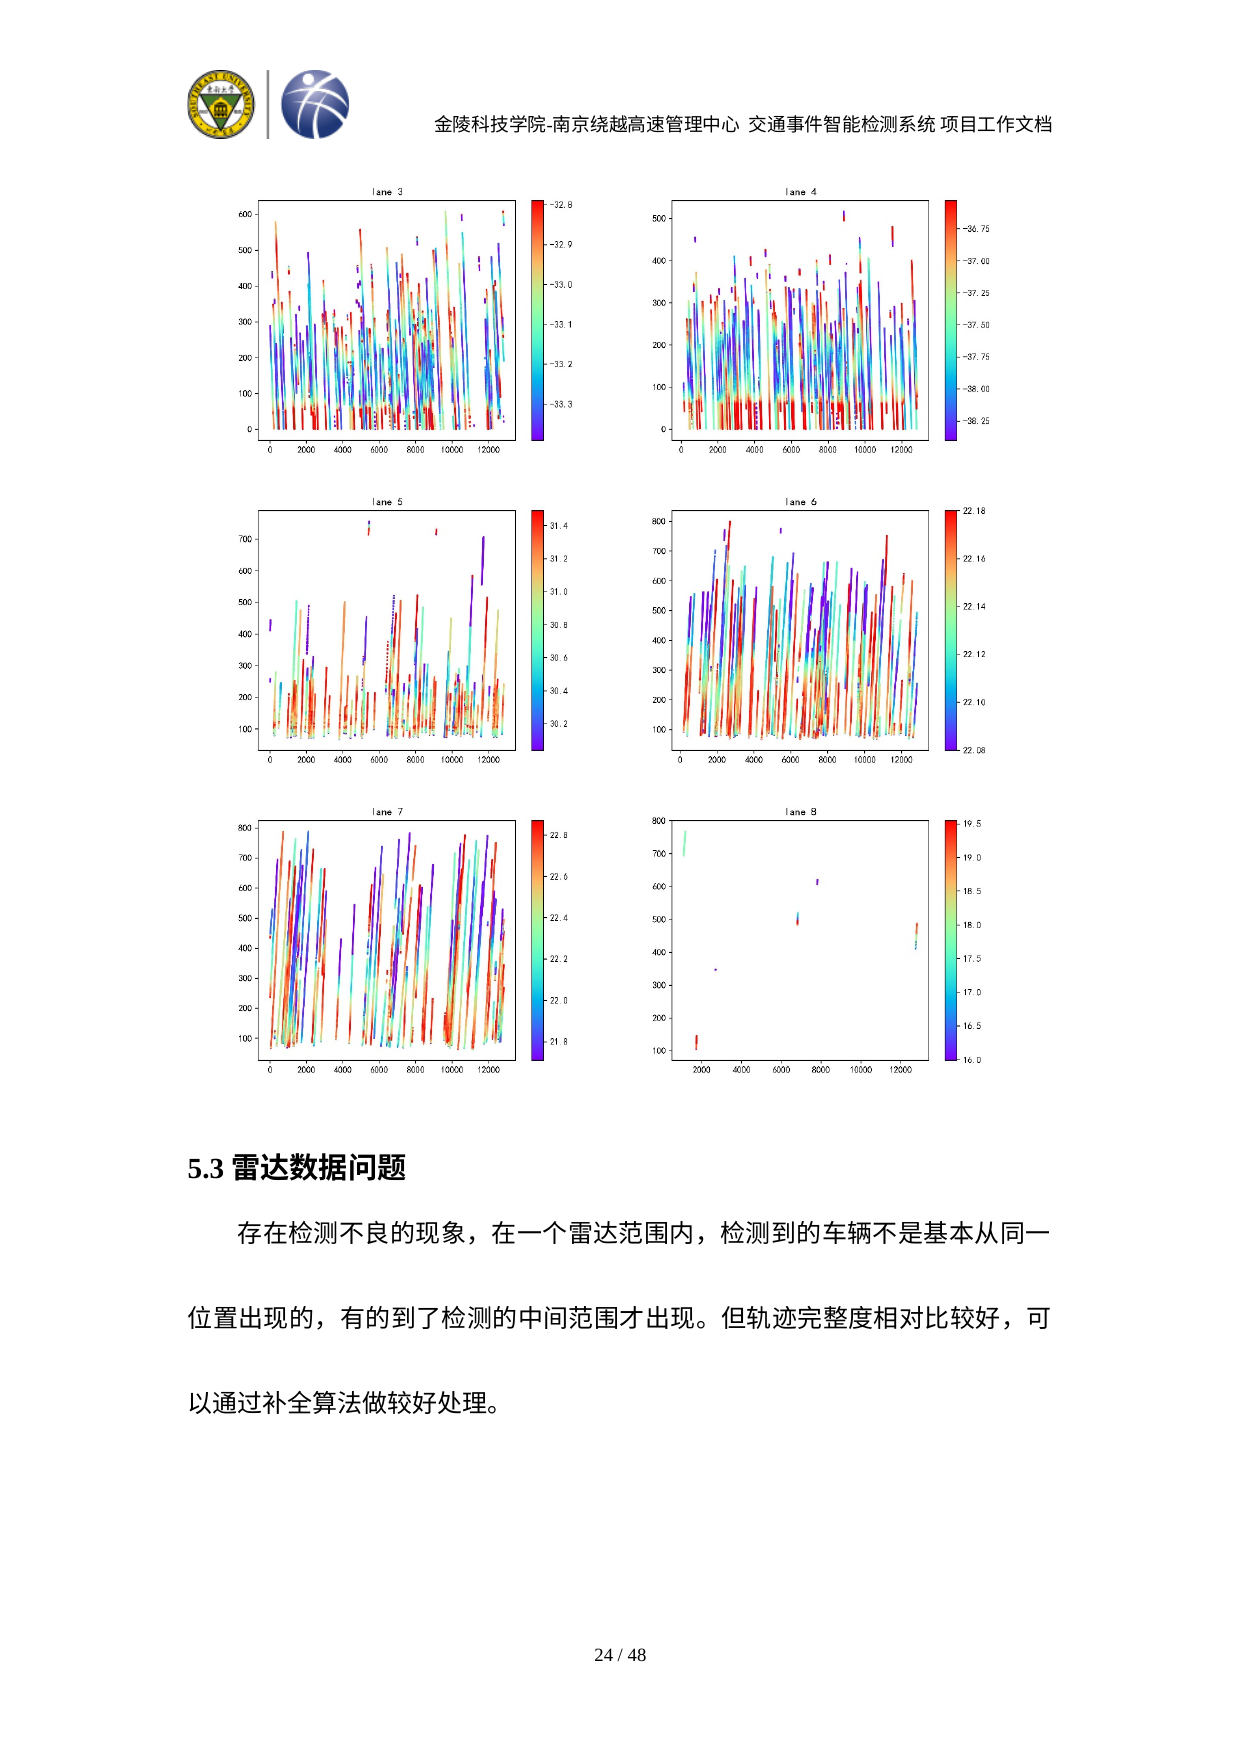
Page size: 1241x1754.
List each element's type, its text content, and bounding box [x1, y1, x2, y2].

subtitle 雷达数据问题 [187, 1144, 1053, 1187]
picture [206, 163, 1034, 1094]
picture [187, 70, 357, 139]
text 存在检测不良的现象，在一个雷达范围内，检测到的车辆不是基本从同一位置出现的，有的到了检测的中间范围才出现。但轨迹完整度相对比较好，可以通过补全算法做较好处理。 [187, 1197, 1053, 1435]
